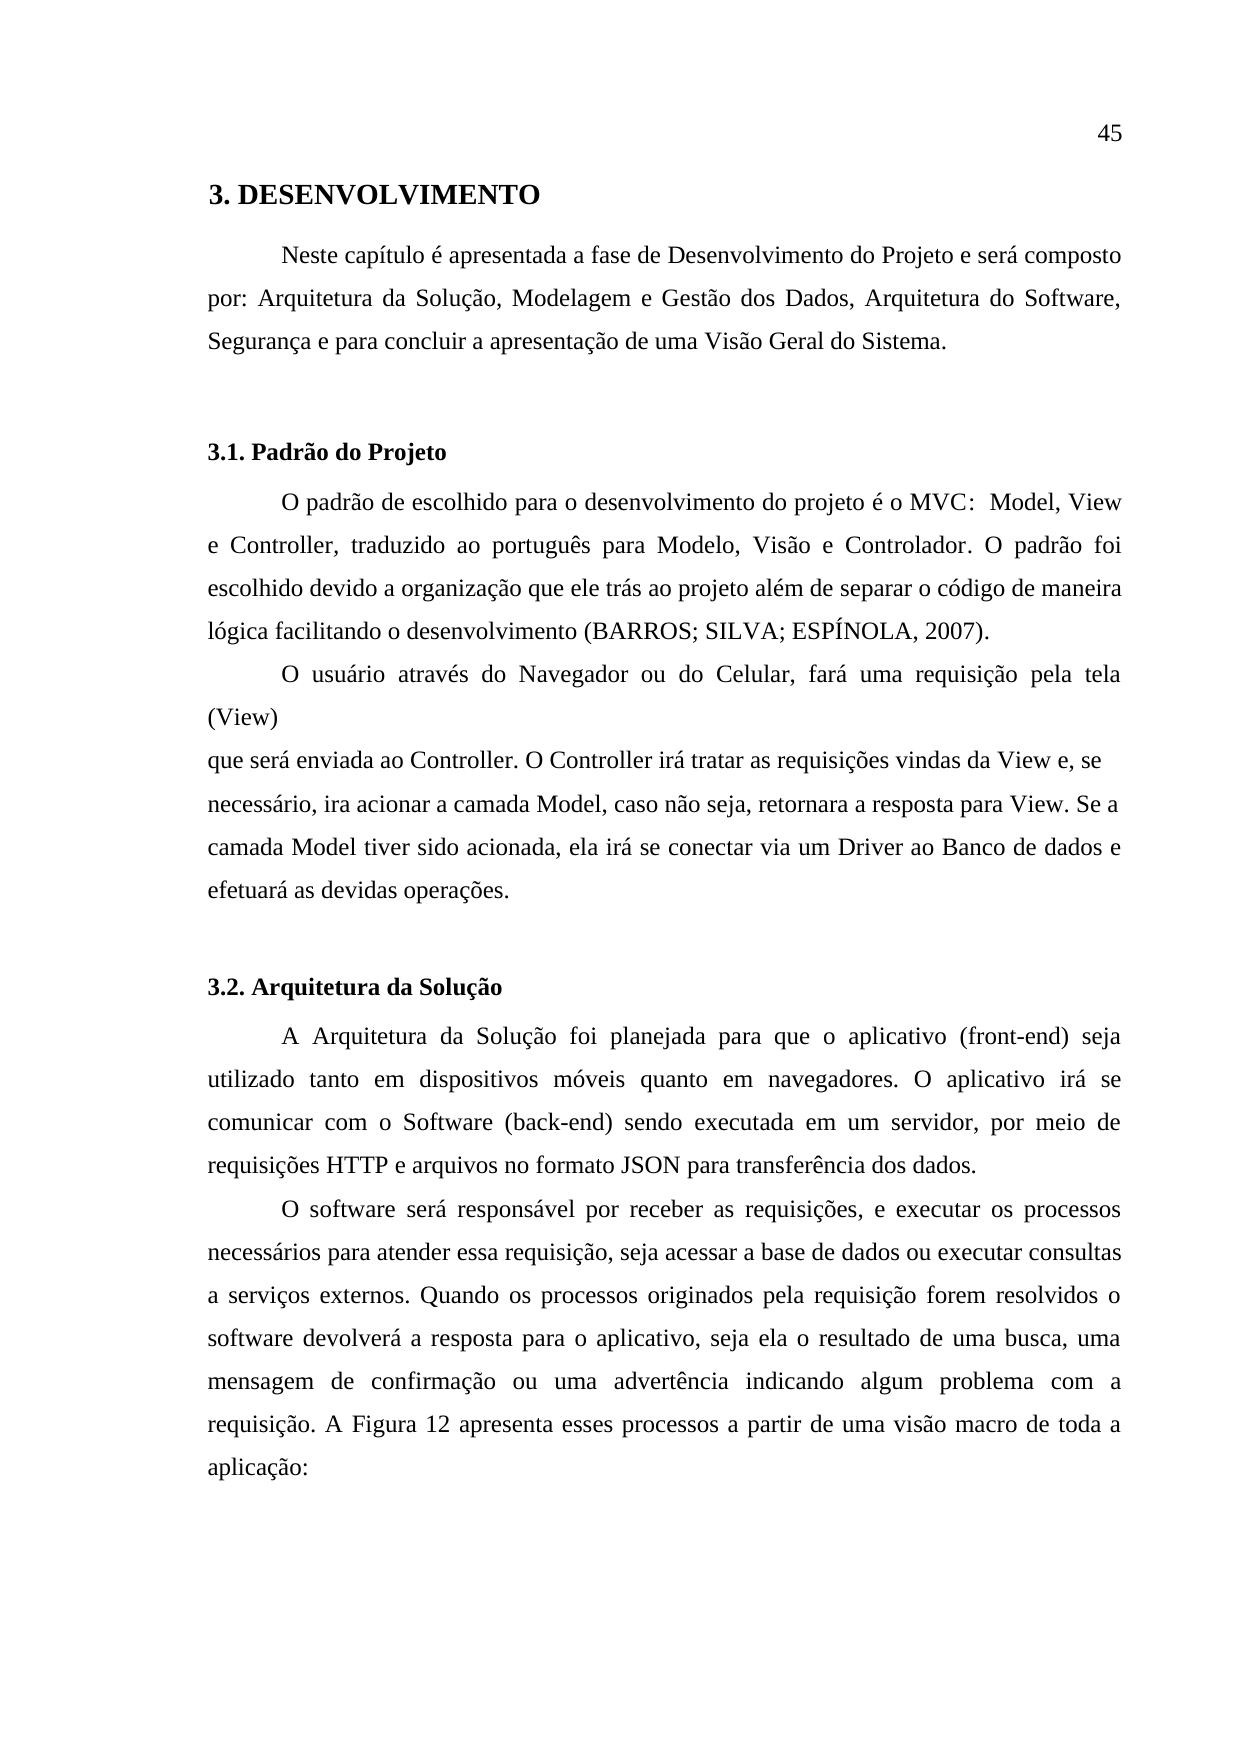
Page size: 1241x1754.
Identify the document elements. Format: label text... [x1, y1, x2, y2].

text O software será responsável por receber as requisições, e executar os processos necessários para atender essa requisição, seja acessar a base de dados ou executar consultas a serviços externos. Quando os processos originados pela requisição forem resolvidos o software devolverá a resposta para o aplicativo, seja ela o resultado de uma busca, uma mensagem de confirmação ou uma advertência indicando algum problema com a requisição. A Figura 12 apresenta esses processos a partir de uma visão macro de toda a aplicação: [207, 1194, 1122, 1481]
text camada Model tiver sido acionada, ela irá se conectar via um Driver ao Banco de dados e efetuará as devidas operações. [207, 832, 1122, 904]
text O padrão de escolhido para o desenvolvimento do projeto é o MVC: Model, View e Controller, traduzido ao português para Modelo, Visão e Controlador. O padrão foi escolhido devido a organização que ele trás ao projeto além de separar o código de maneira lógica facilitando o desenvolvimento (BARROS; SILVA; ESPÍNOLA, 2007). [207, 487, 1122, 645]
subtitle Arquitetura da Solução [177, 972, 1122, 1001]
text A Arquitetura da Solução foi planejada para que o aplicativo (front-end) seja utilizado tanto em dispositivos móveis quanto em navegadores. O aplicativo irá se comunicar com o Software (back-end) sendo executada em um servidor, por meio de requisições HTTP e arquivos no formato JSON para transferência dos dados. [207, 1021, 1122, 1179]
subtitle DESENVOLVIMENTO [208, 177, 1122, 211]
text Neste capítulo é apresentada a fase de Desenvolvimento do Projeto e será composto por: Arquitetura da Solução, Modelagem e Gestão dos Dados, Arquitetura do Software, Segurança e para concluir a apresentação de uma Visão Geral do Sistema. [207, 240, 1122, 355]
subtitle Padrão do Projeto [177, 437, 1122, 466]
text que será enviada ao Controller. O Controller irá tratar as requisições vindas da View e, se [207, 746, 1122, 774]
text O usuário através do Navegador ou do Celular, fará uma requisição pela tela (View) [207, 659, 1122, 731]
text necessário, ira acionar a camada Model, caso não seja, retornara a resposta para View. Se a [207, 789, 1122, 817]
